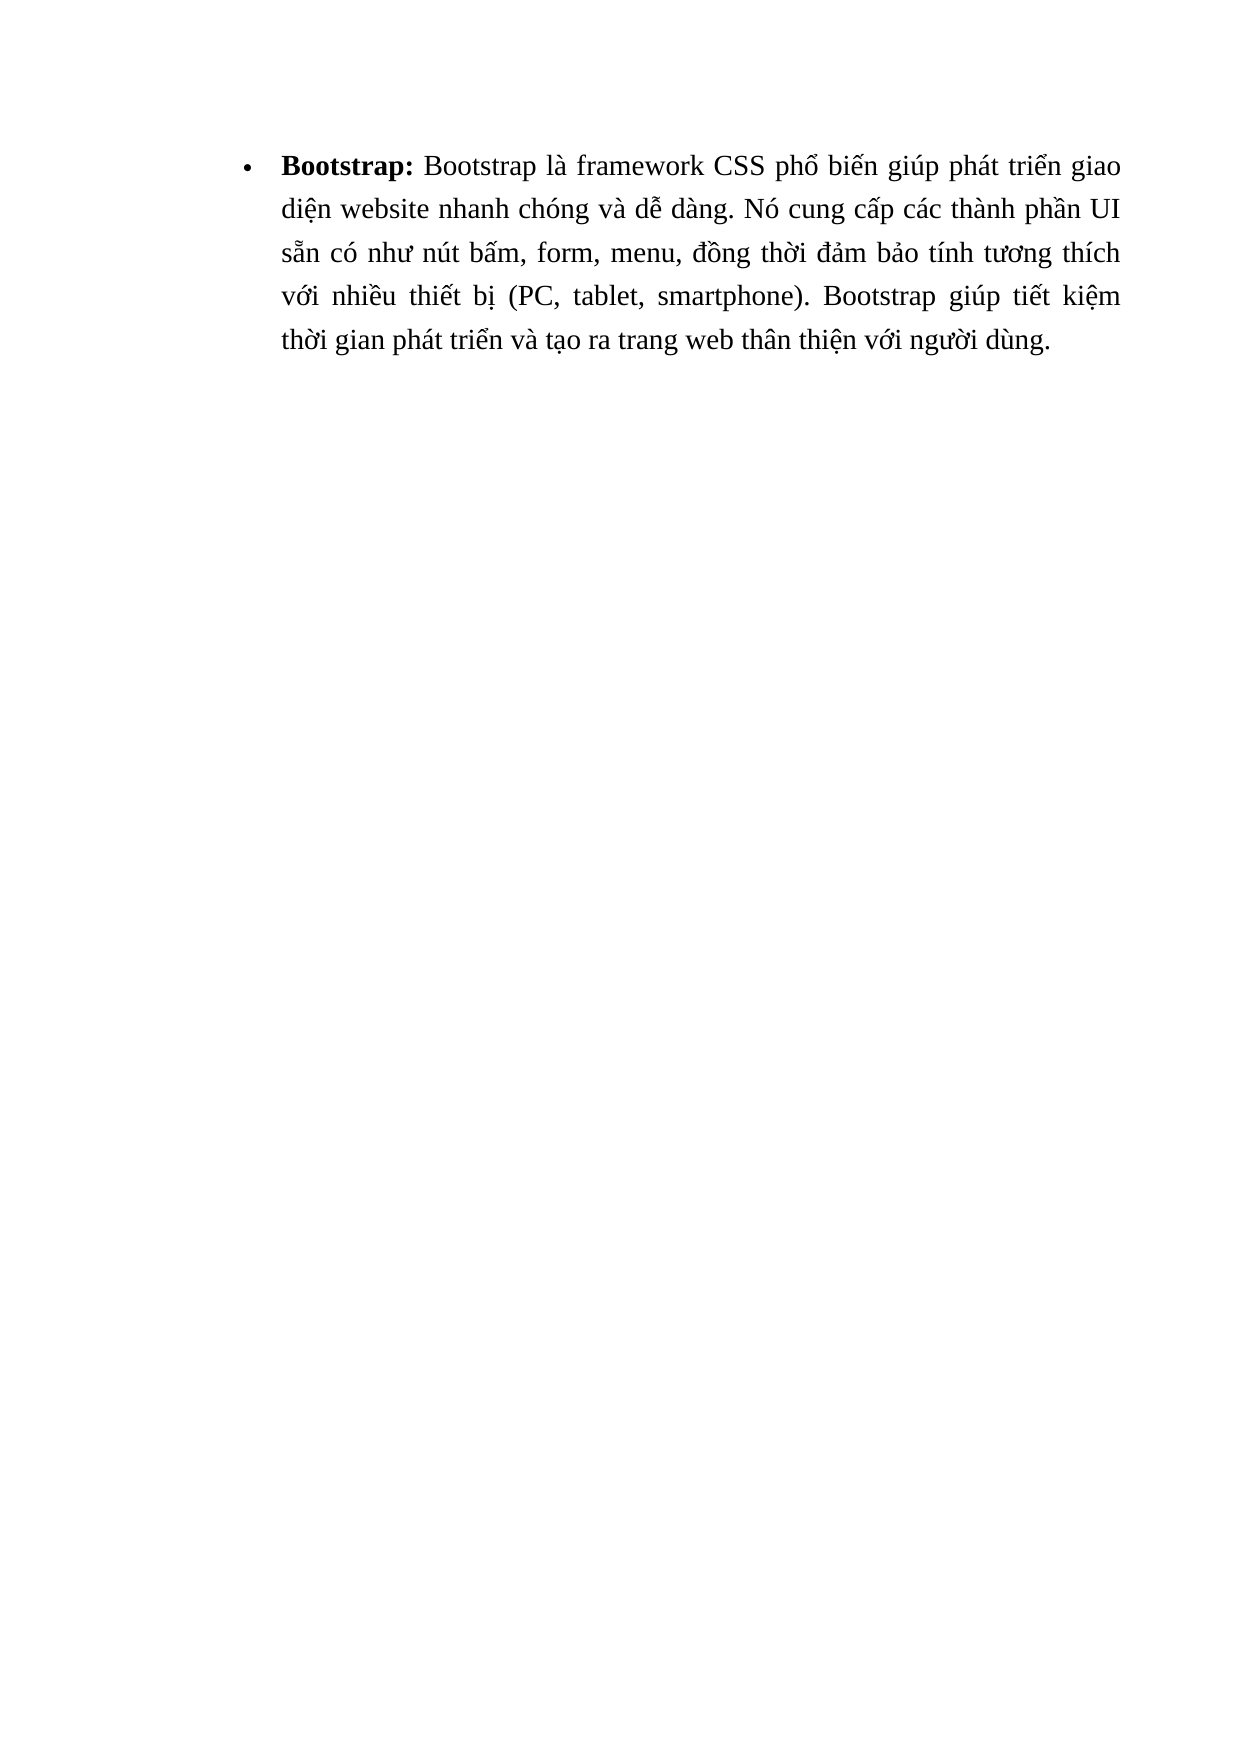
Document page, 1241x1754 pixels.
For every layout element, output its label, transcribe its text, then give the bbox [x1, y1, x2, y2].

list Bootstrap: Bootstrap là framework CSS phổ biến giúp phát triển giao diện website nhanh chóng và dễ dàng. Nó cung cấp các thành phần UI sẵn có như nút bấm, form, menu, đồng thời đảm bảo tính tương thích với nhiều thiết bị (PC, tablet, smartphone). Bootstrap giúp tiết kiệm thời gian phát triển và tạo ra trang web thân thiện với người dùng. [244, 148, 1122, 355]
